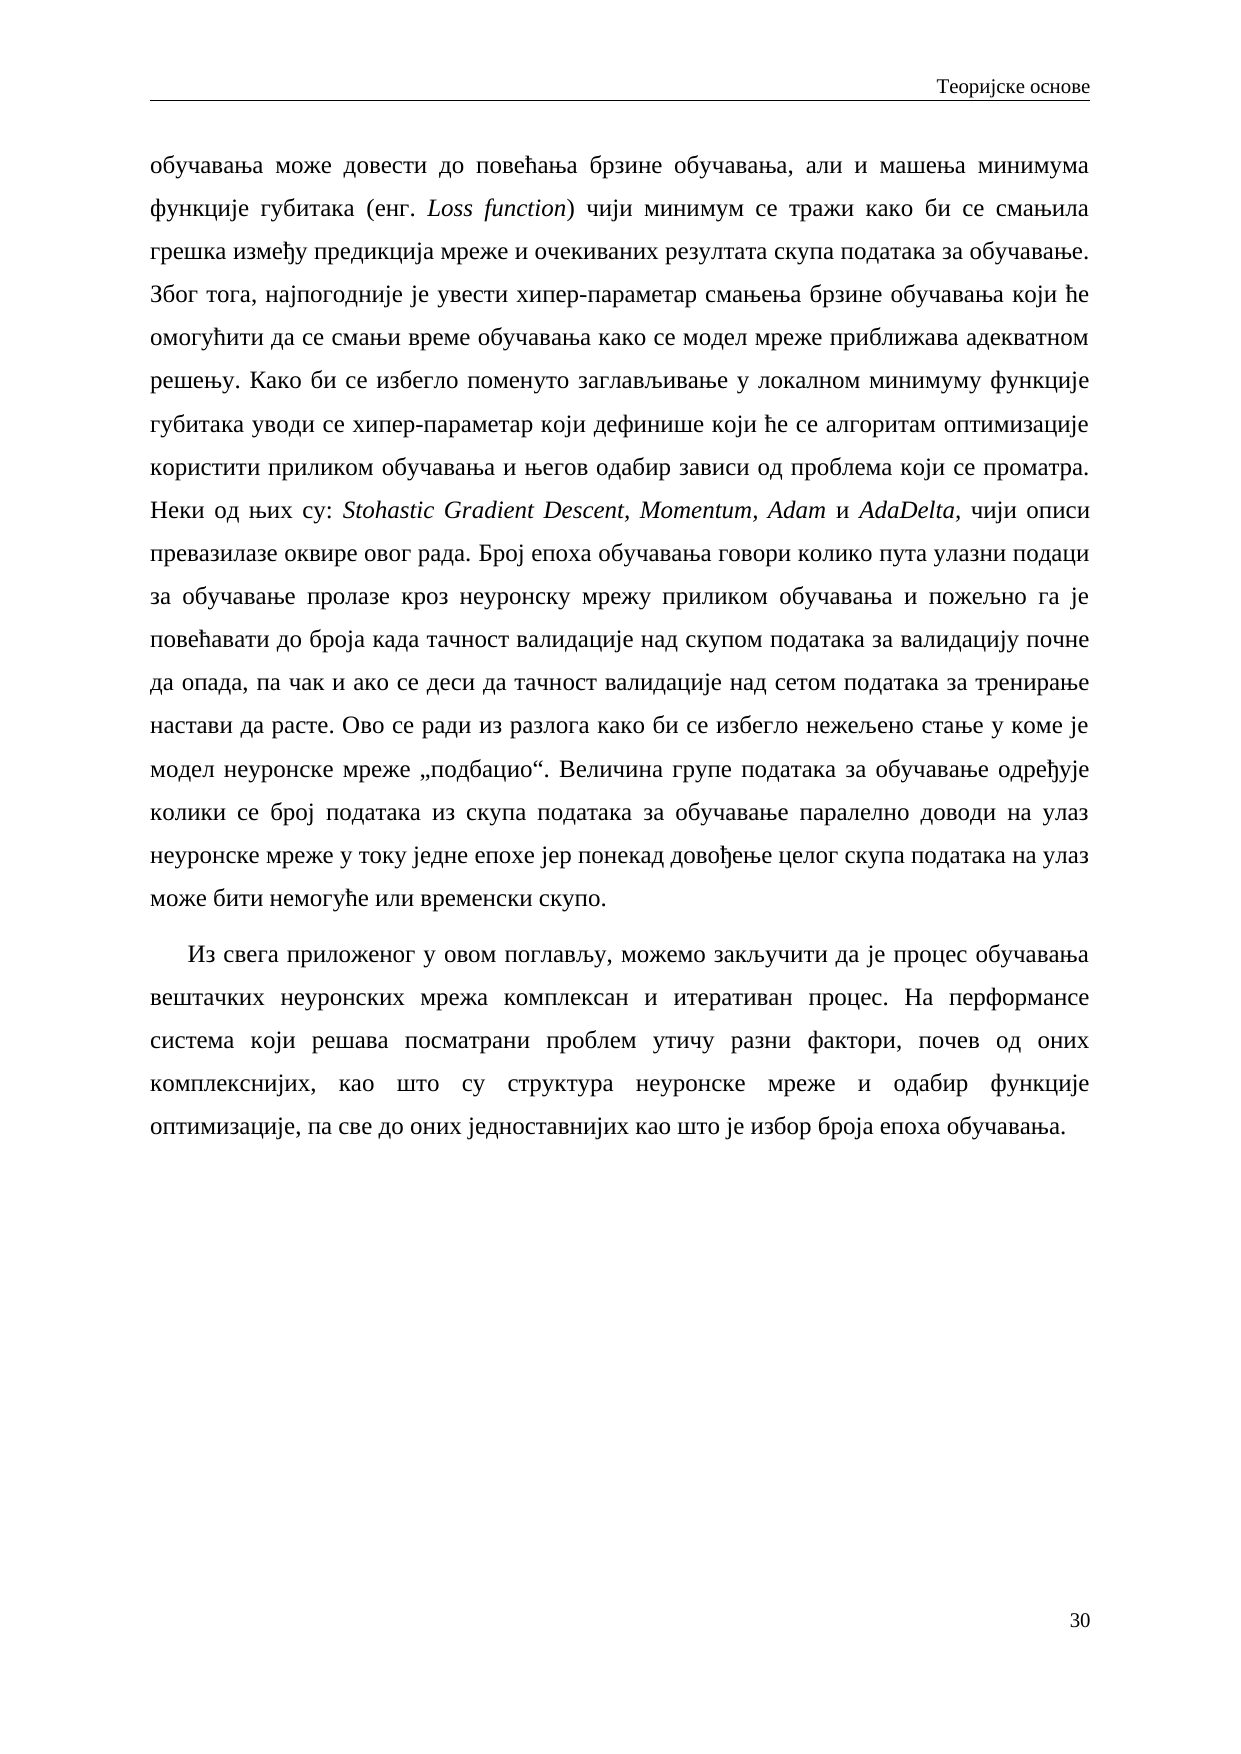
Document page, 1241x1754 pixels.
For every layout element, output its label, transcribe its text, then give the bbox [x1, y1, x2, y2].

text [150, 150, 1090, 912]
text Из свега приложеног у овом поглављу, можемо закључити да је процес обучавања вештачких неуронских мрежа комплексан и итеративан процес. На перформансе система који решава посматрани проблем утичу разни фактори, почев од оних комплекснијих, као што су структура неуронске мреже и одабир функције оптимизације, па све до оних једноставнијих као што је избор броја епоха обучавања. [150, 939, 1090, 1140]
